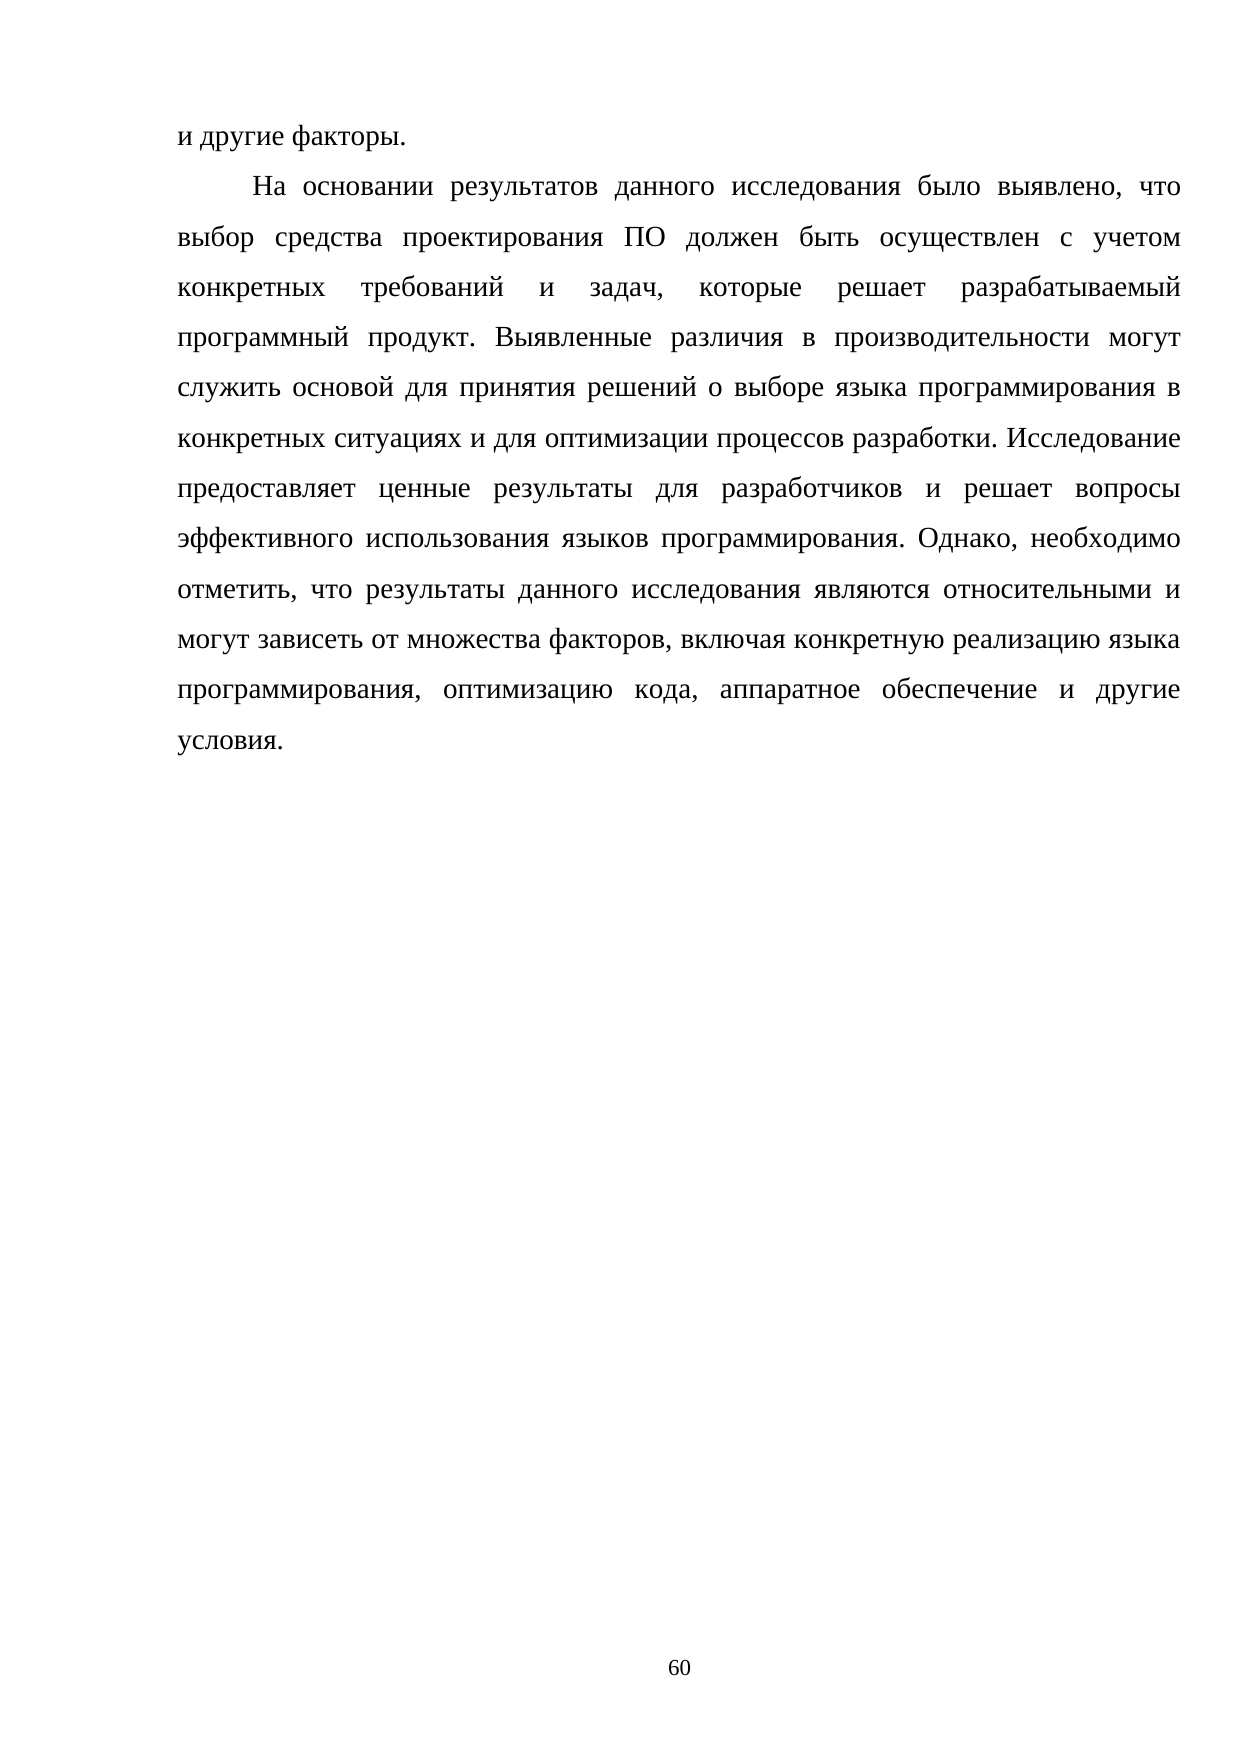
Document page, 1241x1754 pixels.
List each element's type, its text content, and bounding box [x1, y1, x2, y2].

text На основании результатов данного исследования было выявлено, что выбор средства проектирования ПО должен быть осуществлен с учетом конкретных требований и задач, которые решает разрабатываемый программный продукт. Выявленные различия в производительности могут служить основой для принятия решений о выборе языка программирования в конкретных ситуациях и для оптимизации процессов разработки. Исследование предоставляет ценные результаты для разработчиков и решает вопросы эффективного использования языков программирования. Однако, необходимо отметить, что результаты данного исследования являются относительными и могут зависеть от множества факторов, включая конкретную реализацию языка программирования, оптимизацию кода, аппаратное обеспечение и другие условия. [177, 168, 1182, 755]
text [177, 118, 1182, 152]
